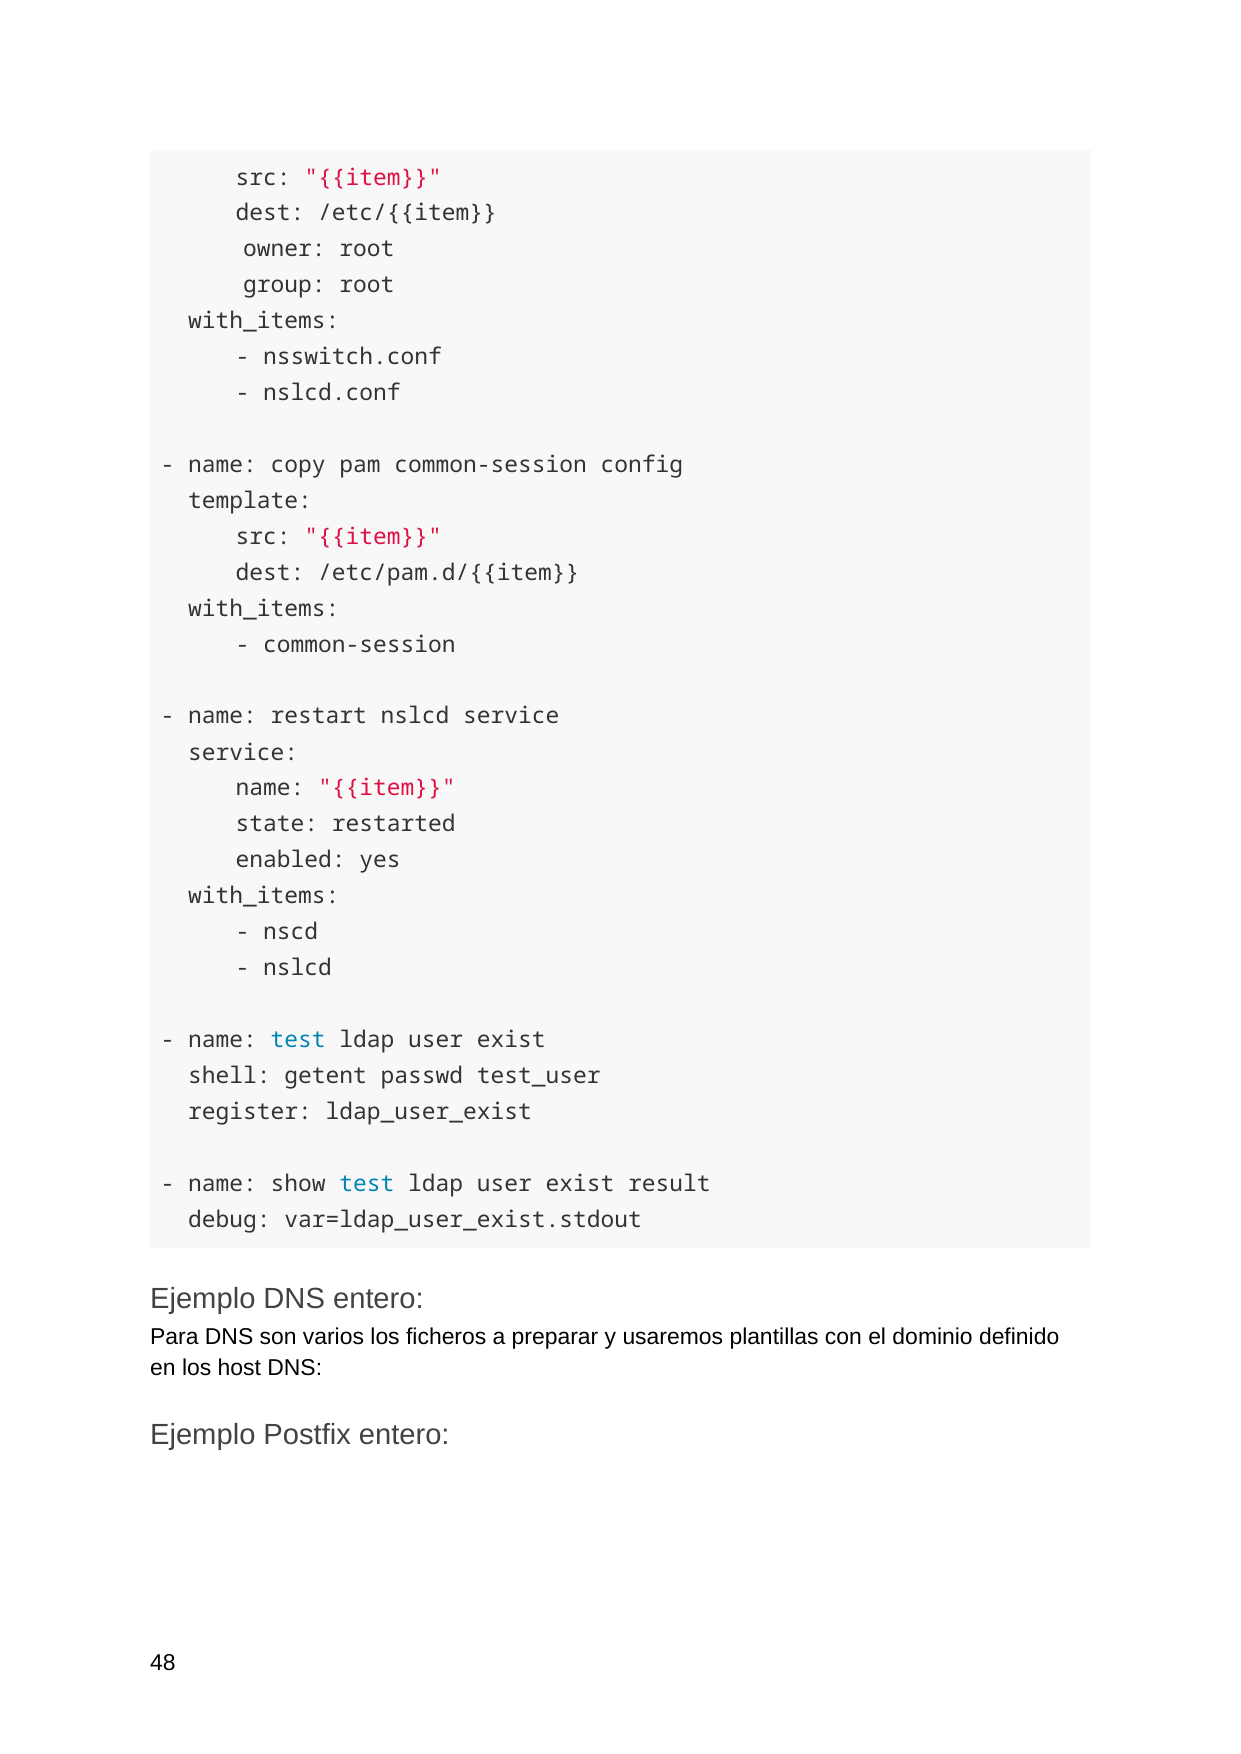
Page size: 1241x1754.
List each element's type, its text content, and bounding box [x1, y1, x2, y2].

subtitle Ejemplo Postfix entero: [150, 1417, 1090, 1451]
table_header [150, 150, 1091, 1248]
subtitle Ejemplo DNS entero: [150, 1281, 1090, 1315]
text Para DNS son varios los ficheros a preparar y usaremos plantillas con el dominio definido en los host DNS: [150, 1323, 1090, 1380]
